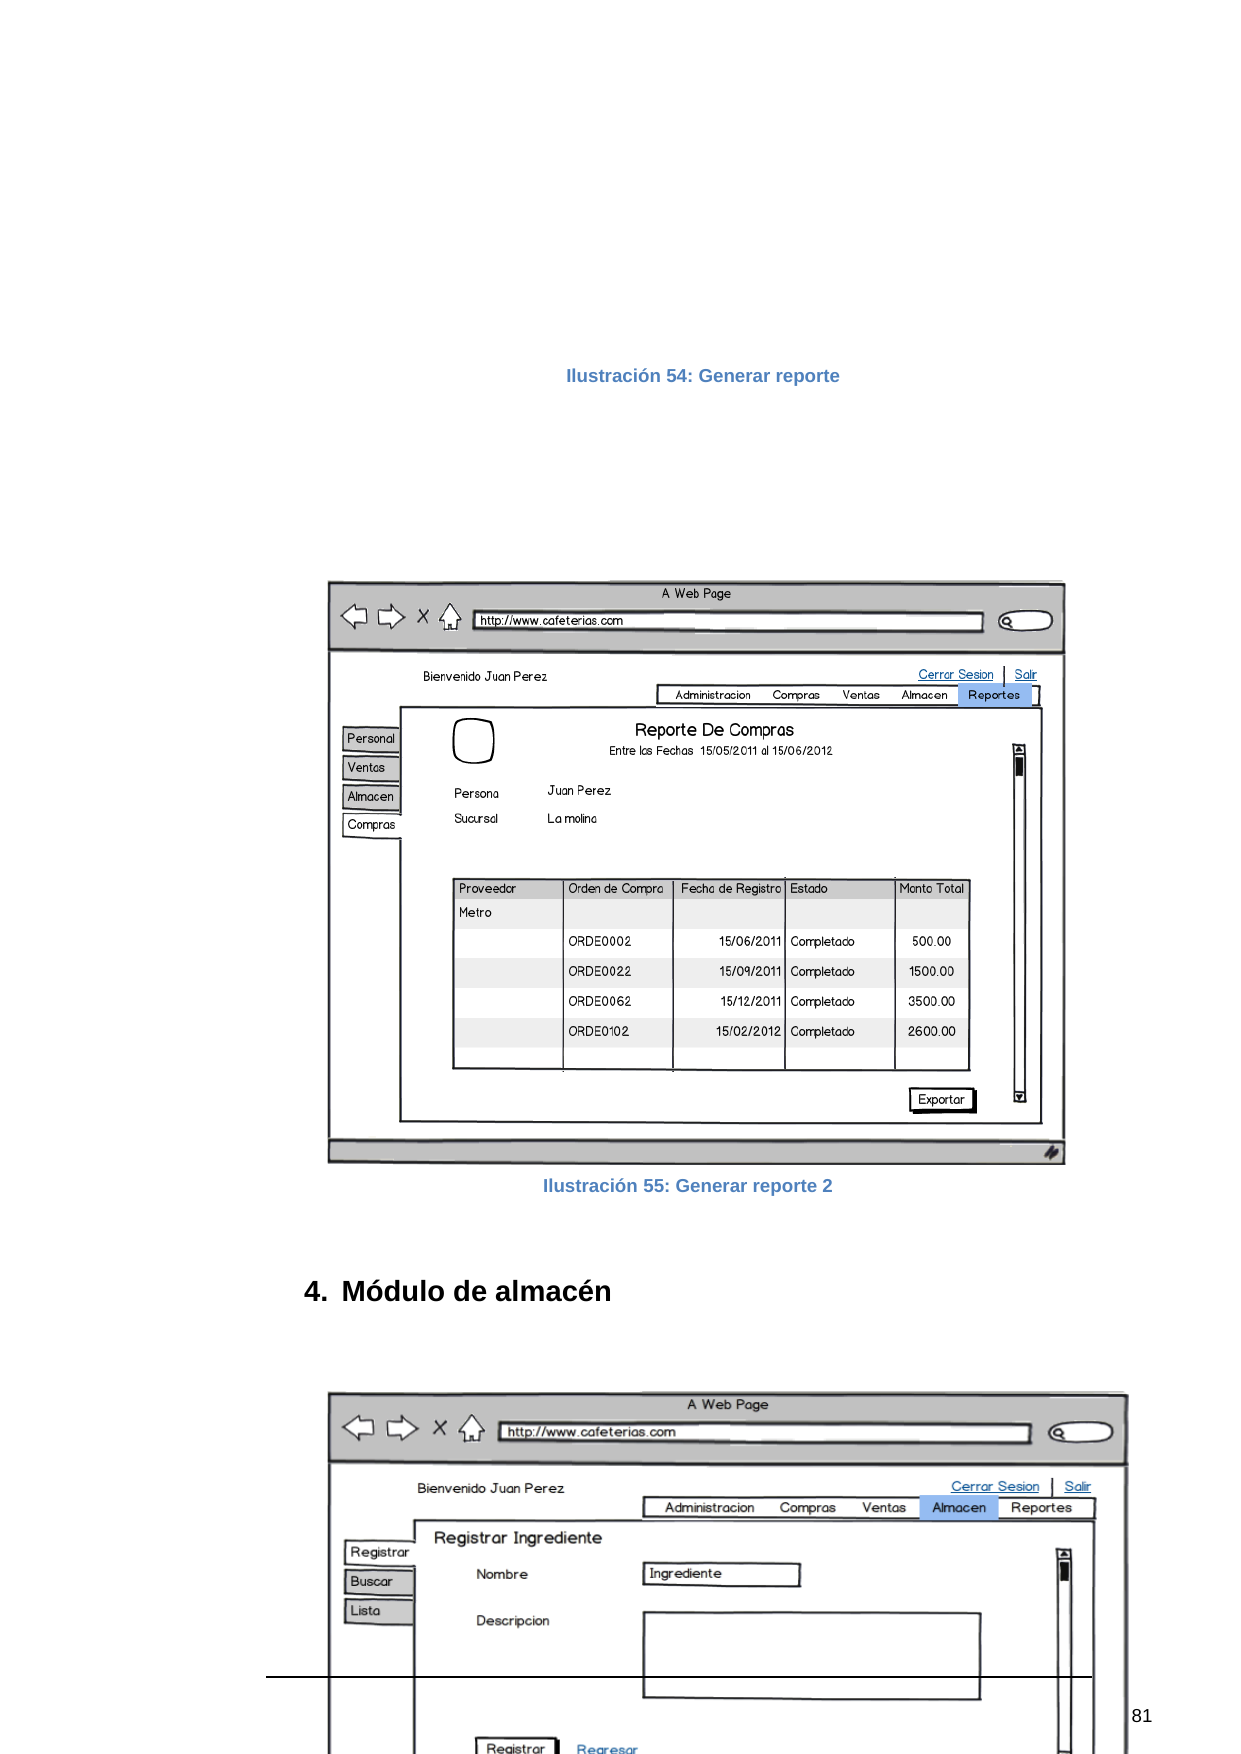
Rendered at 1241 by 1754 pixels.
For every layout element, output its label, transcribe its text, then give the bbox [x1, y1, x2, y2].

picture [327, 580, 1066, 1165]
list Módulo de almacén [304, 1274, 1092, 1307]
picture [327, 1391, 1129, 1754]
